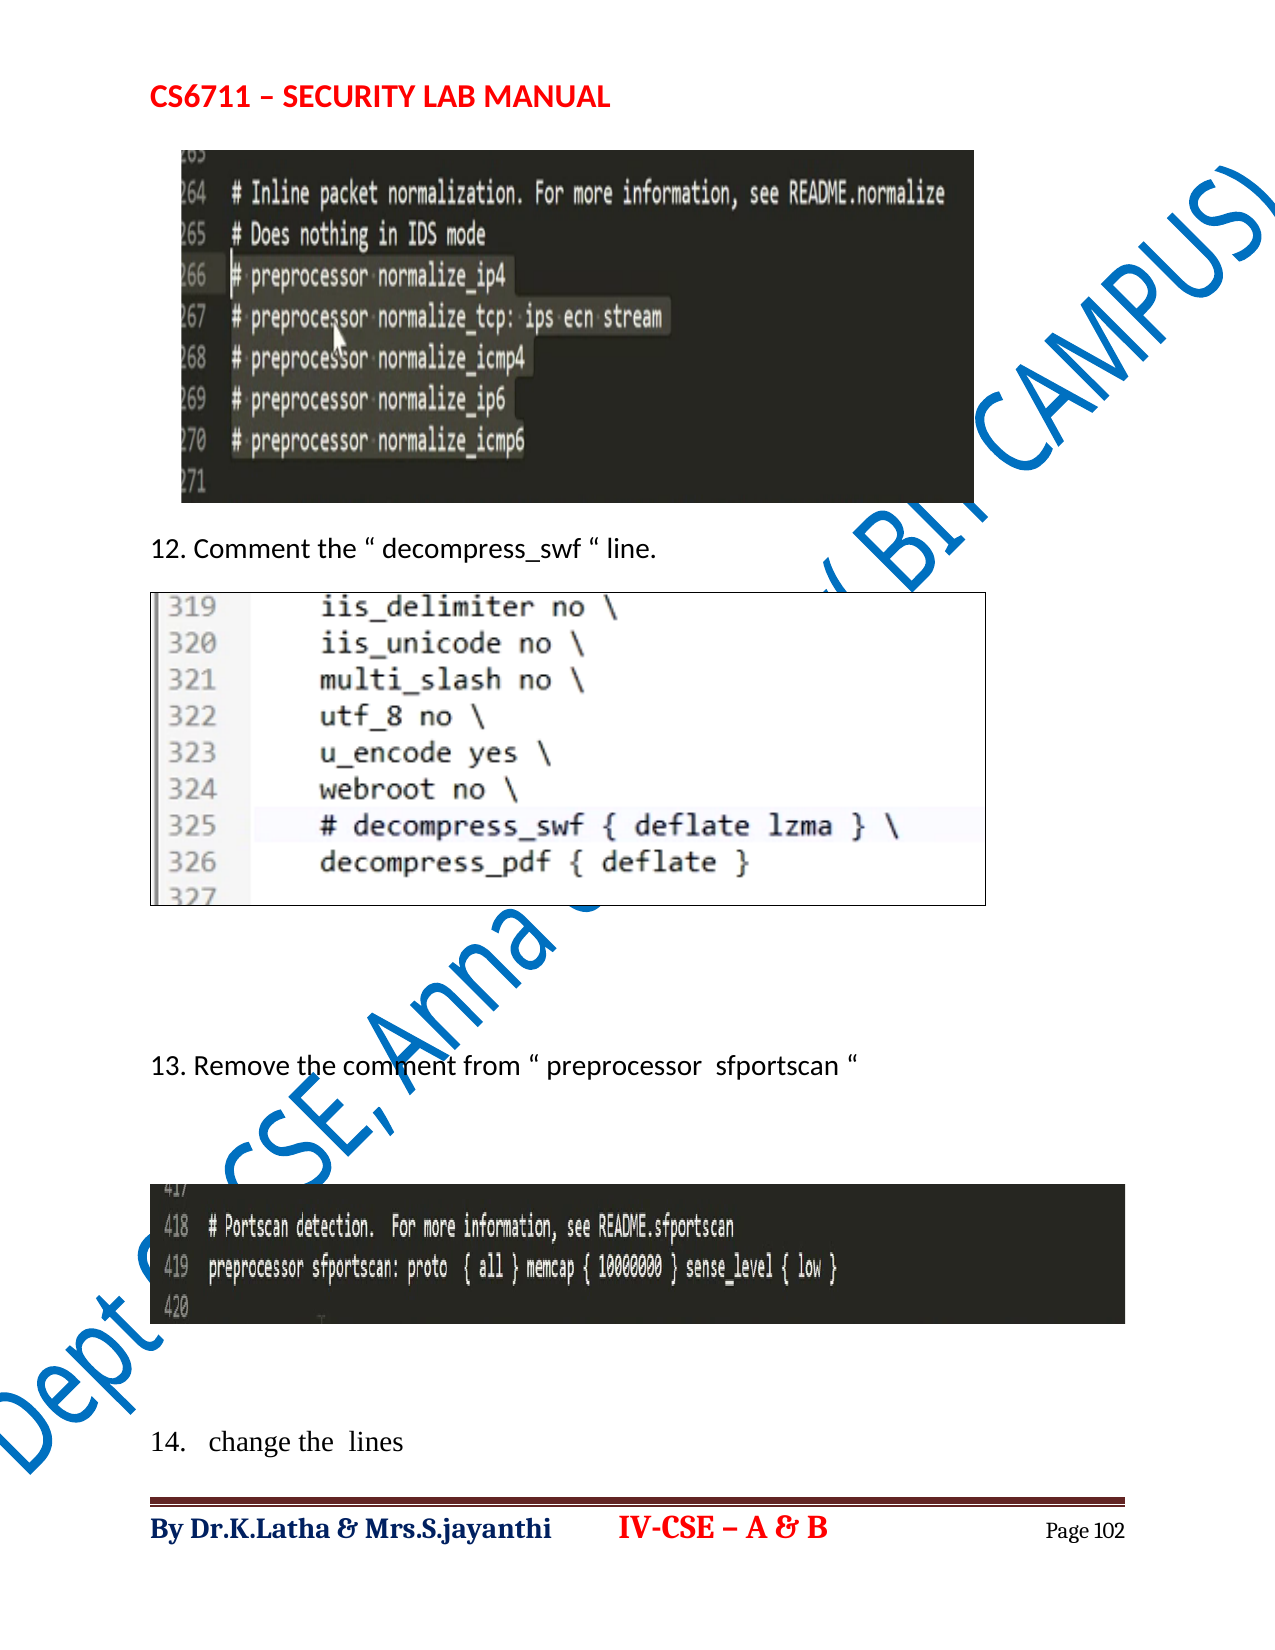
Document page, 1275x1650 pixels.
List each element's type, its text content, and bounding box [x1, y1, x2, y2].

picture [151, 593, 985, 905]
text 14. change the lines [150, 1424, 1125, 1458]
text 12. Comment the “ decompress_swf “ line. [150, 531, 1125, 566]
picture [150, 1184, 1125, 1324]
text 13. Remove the comment from “ preprocessor sfportscan “ [150, 1047, 1125, 1083]
picture [181, 150, 974, 503]
